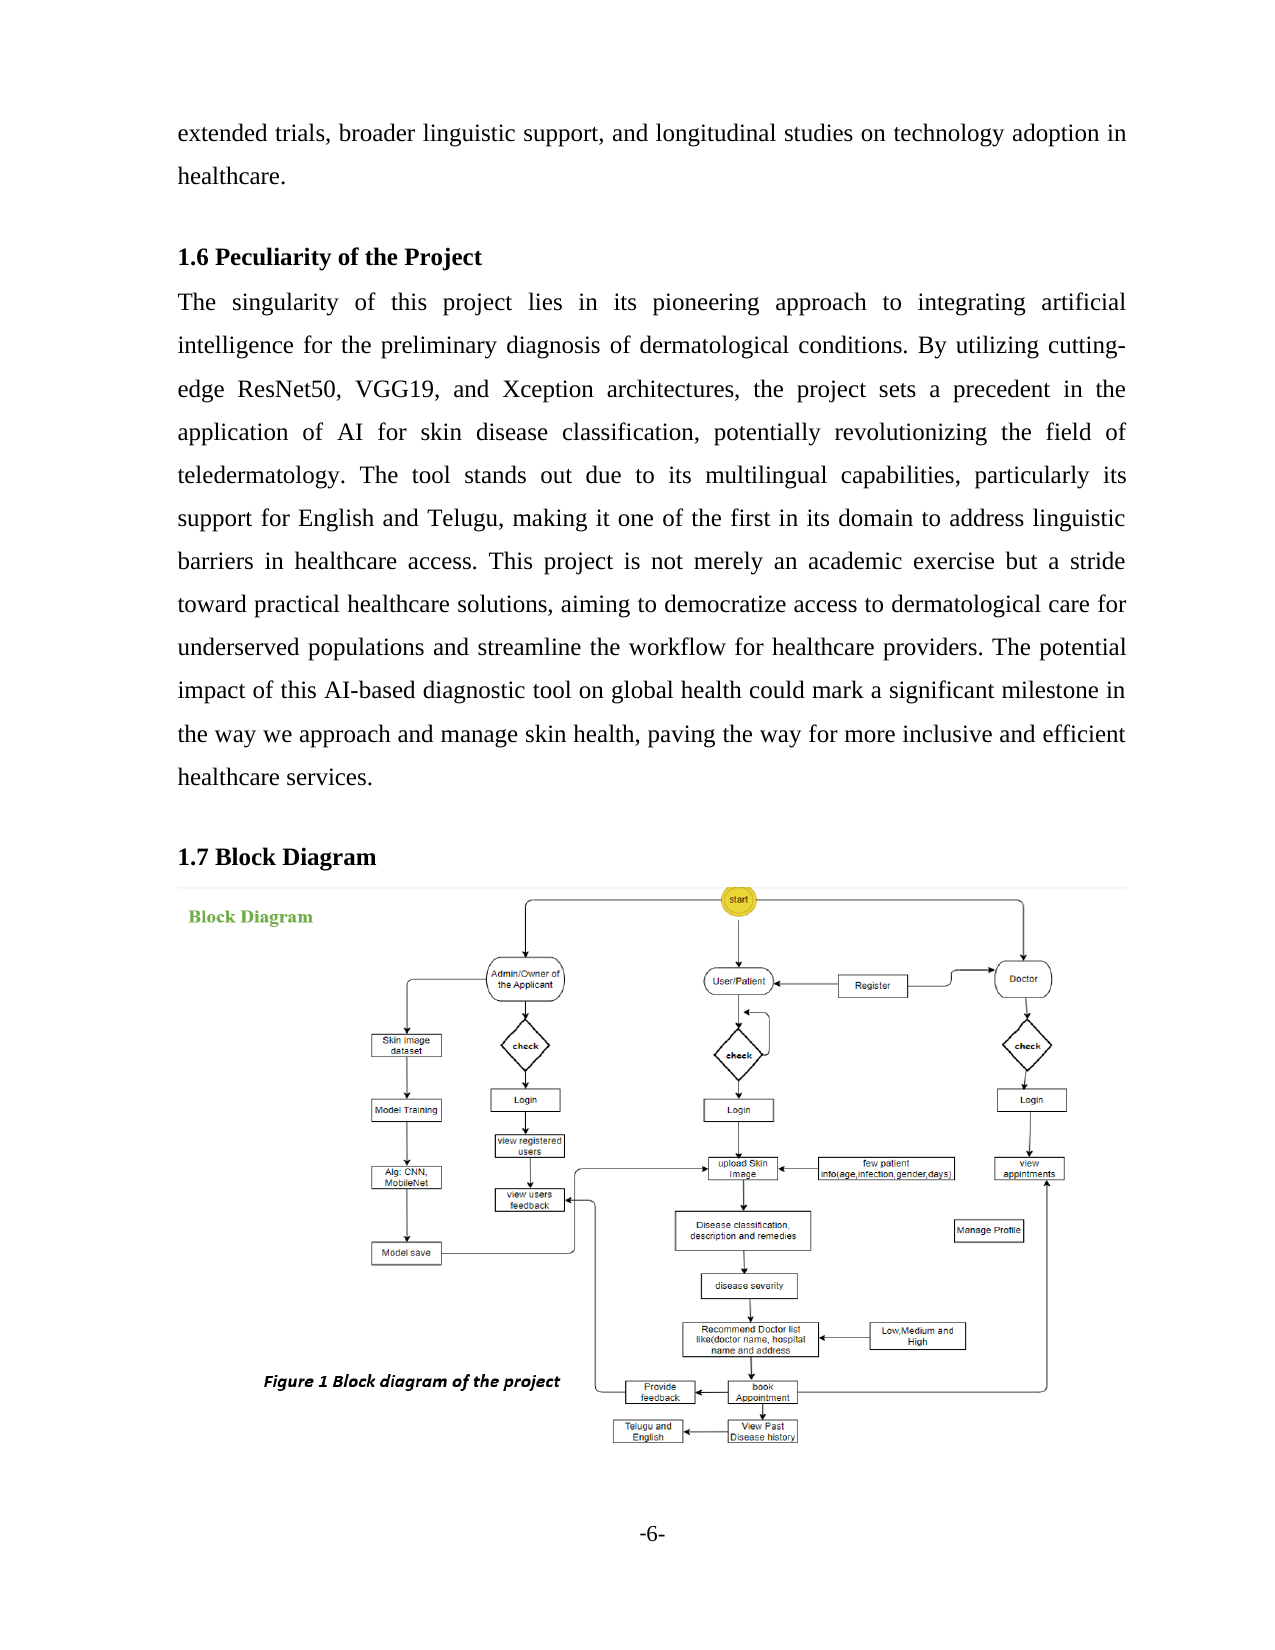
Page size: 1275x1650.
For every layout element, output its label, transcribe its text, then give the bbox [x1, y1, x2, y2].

picture [177, 887, 1128, 1448]
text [177, 118, 1127, 190]
subtitle 1.6 Peculiarity of the Project [177, 242, 1127, 271]
subtitle 1.7 Block Diagram [177, 842, 1127, 871]
text The singularity of this project lies in its pioneering approach to integrating artificial intelligence for the preliminary diagnosis of dermatological conditions. By utilizing cutting-edge ResNet50, VGG19, and Xception architectures, the project sets a precedent in the application of AI for skin disease classification, potentially revolutionizing the field of teledermatology. The tool stands out due to its multilingual capabilities, particularly its support for English and Telugu, making it one of the first in its domain to address linguistic barriers in healthcare access. This project is not merely an academic exercise but a stride toward practical healthcare solutions, aiming to democratize access to dermatological care for underserved populations and streamline the workflow for healthcare providers. The potential impact of this AI-based diagnostic tool on global health could mark a significant milestone in the way we approach and manage skin health, paving the way for more inclusive and efficient healthcare services. [177, 287, 1127, 791]
